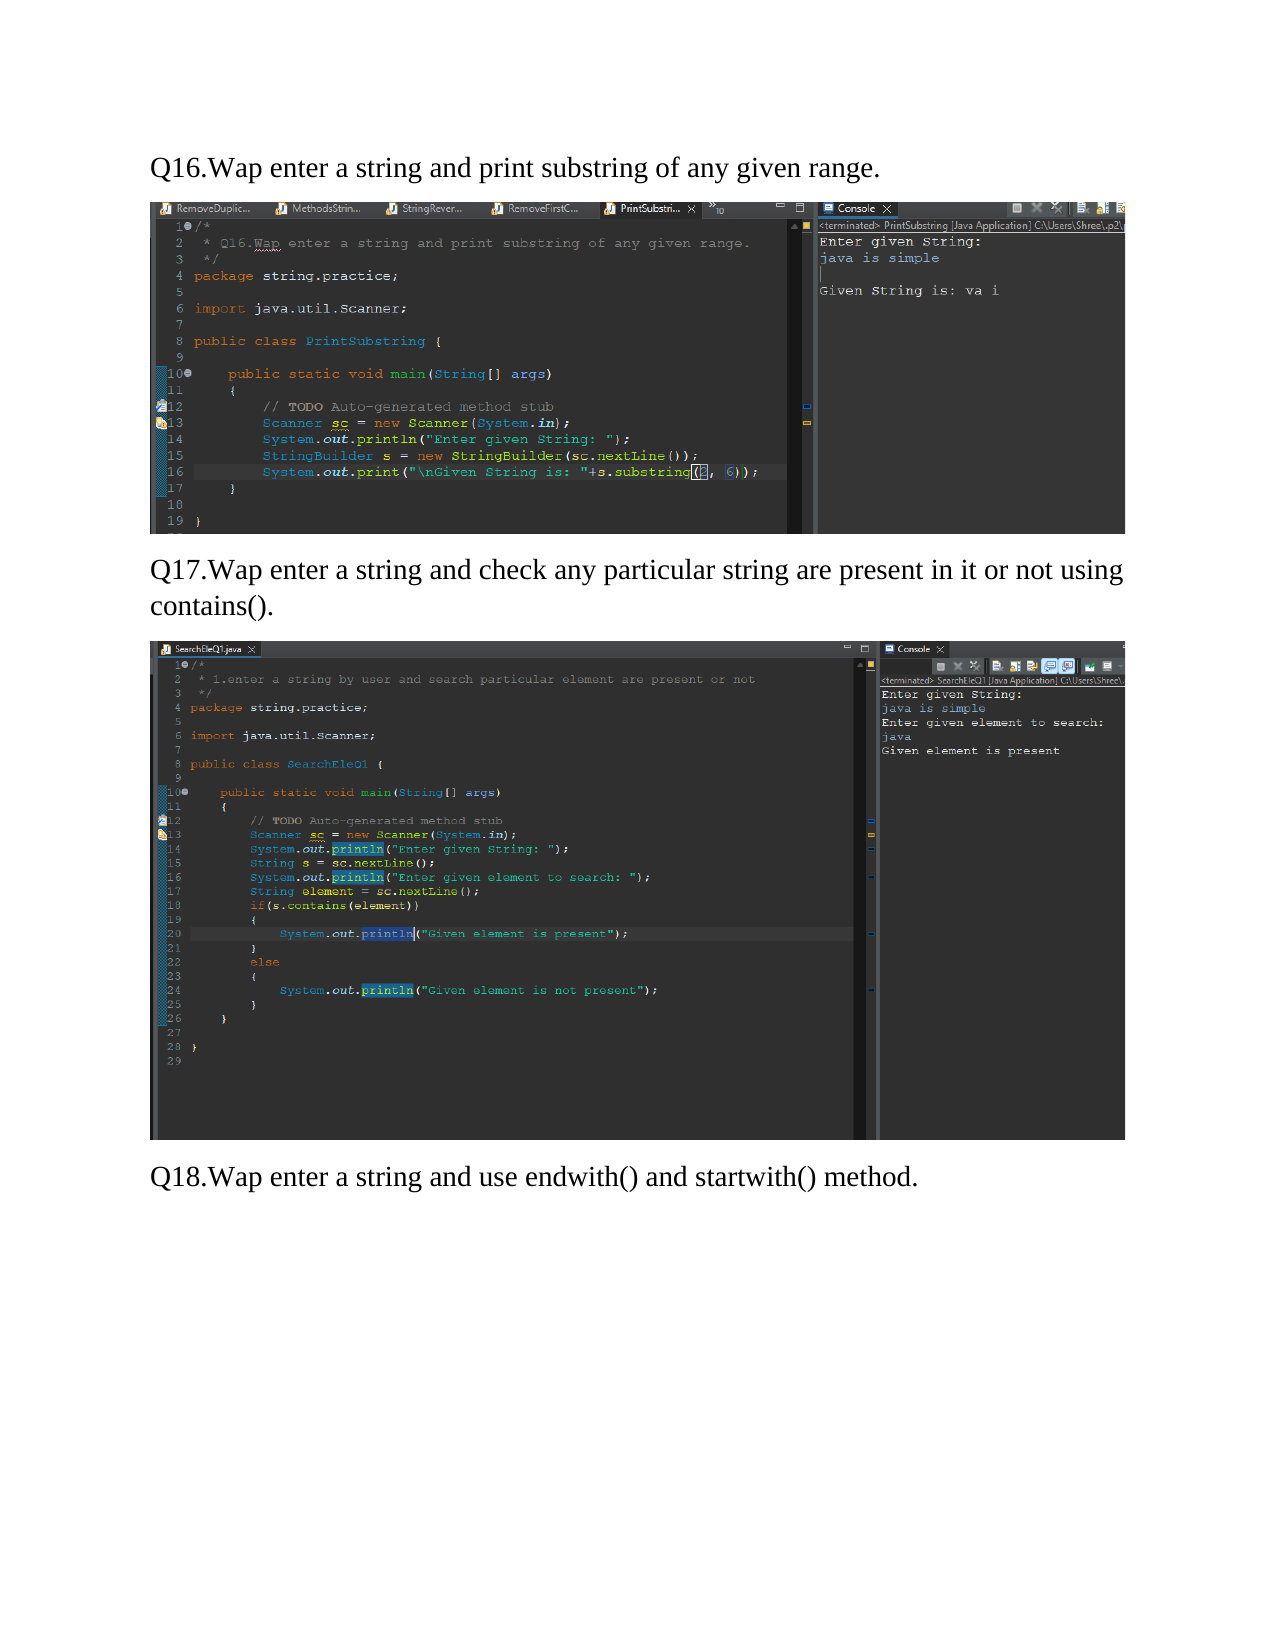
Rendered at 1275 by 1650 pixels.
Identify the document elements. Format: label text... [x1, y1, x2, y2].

text Q18.Wap enter a string and use endwith() and startwith() method. [150, 1159, 1125, 1192]
picture [150, 202, 1125, 534]
text Q17.Wap enter a string and check any particular string are present in it or not using contains(). [150, 552, 1125, 622]
text Q16.Wap enter a string and print substring of any given range. [150, 150, 1125, 183]
picture [150, 641, 1125, 1140]
